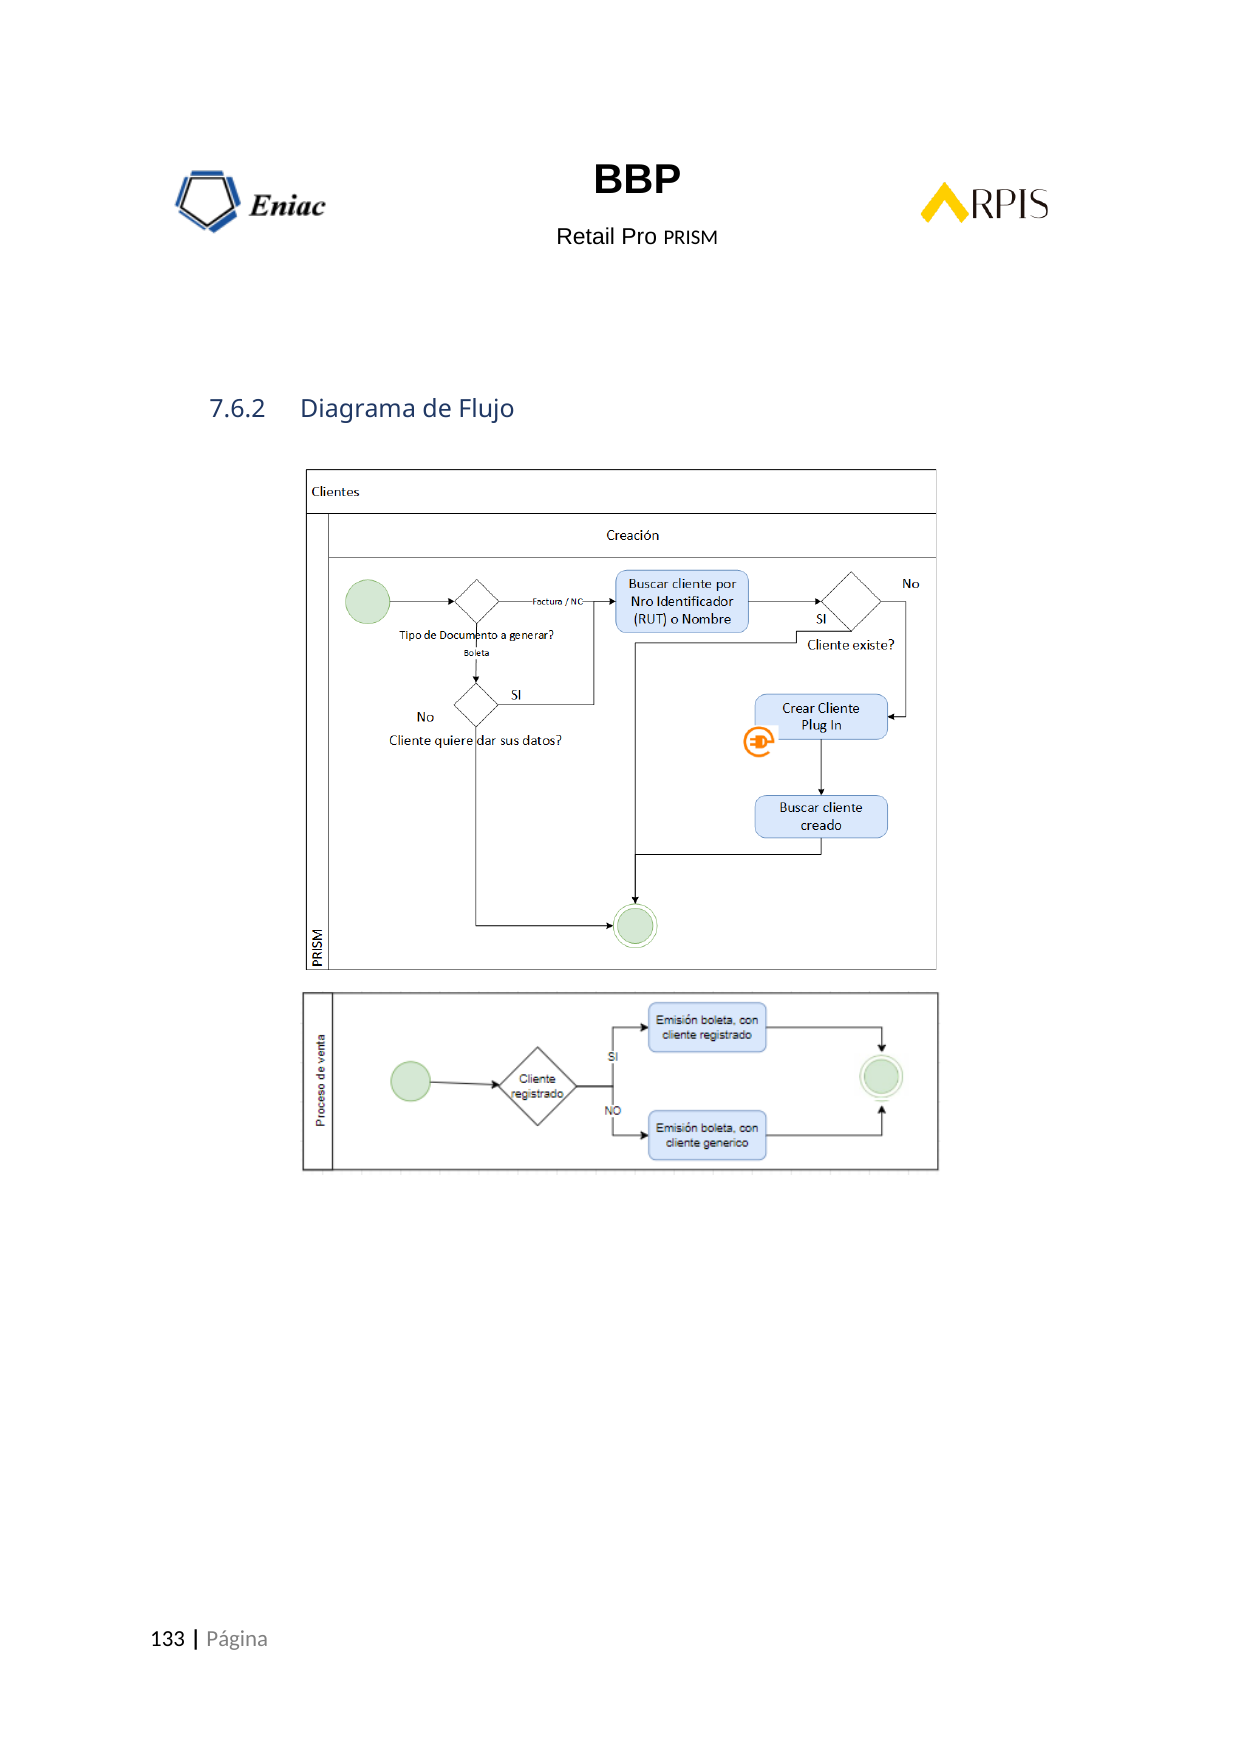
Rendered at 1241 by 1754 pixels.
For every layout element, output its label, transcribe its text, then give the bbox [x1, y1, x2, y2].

picture [300, 991, 941, 1175]
subtitle Diagrama de Flujo [209, 390, 1090, 424]
picture [303, 468, 937, 975]
picture [172, 164, 331, 240]
picture [920, 180, 1048, 225]
